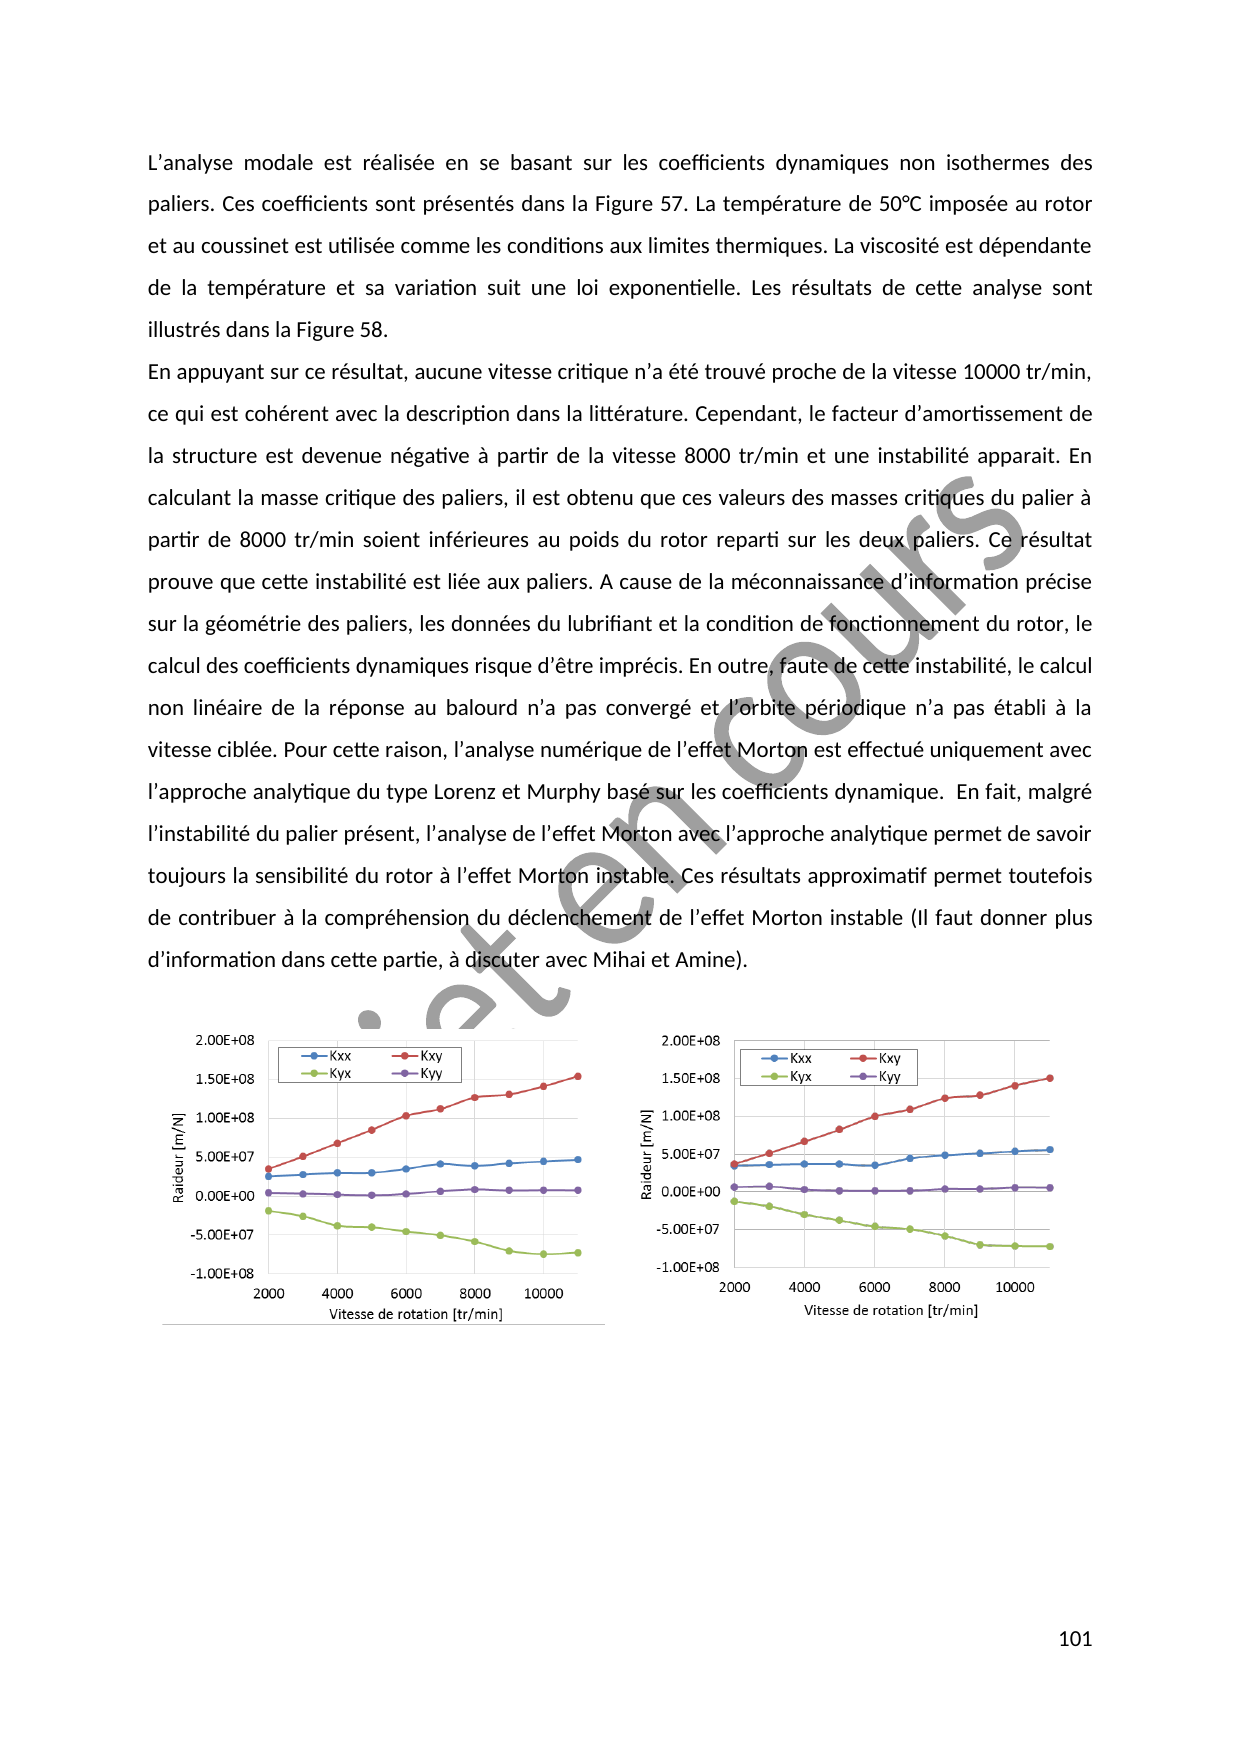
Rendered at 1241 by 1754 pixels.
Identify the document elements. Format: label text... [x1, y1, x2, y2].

text En appuyant sur ce résultat, aucune vitesse critique n’a été trouvé proche de la vitesse 10000 tr/min, ce qui est cohérent avec la description dans la littérature. Cependant, le facteur d’amortissement de la structure est devenue négative à partir de la vitesse 8000 tr/min et une instabilité apparait. En calculant la masse critique des paliers, il est obtenu que ces valeurs des masses critiques du palier à partir de 8000 tr/min soient inférieures au poids du rotor reparti sur les deux paliers. Ce résultat prouve que cette instabilité est liée aux paliers. A cause de la méconnaissance d’information précise sur la géométrie des paliers, les données du lubrifiant et la condition de fonctionnement du rotor, le calcul des coefficients dynamiques risque d’être imprécis. En outre, faute de cette instabilité, le calcul non linéaire de la réponse au balourd n’a pas convergé et l’orbite périodique n’a pas établi à la vitesse ciblée. Pour cette raison, l’analyse numérique de l’effet Morton est effectué uniquement avec l’approche analytique du type Lorenz et Murphy basé sur les coefficients dynamique. En fait, malgré l’instabilité du palier présent, l’analyse de l’effet Morton avec l’approche analytique permet de savoir toujours la sensibilité du rotor à l’effet Morton instable. Ces résultats approximatif permet toutefois de contribuer à la compréhension du déclenchement de l’effet Morton instable (Il faut donner plus d’information dans cette partie, à discuter avec Mihai et Amine). [148, 357, 1093, 973]
text L’analyse modale est réalisée en se basant sur les coefficients dynamiques non isothermes des paliers. Ces coefficients sont présentés dans la Figure 57. La température de 50°C imposée au rotor et au coussinet est utilisée comme les conditions aux limites thermiques. La viscosité est dépendante de la température et sa variation suit une loi exponentielle. Les résultats de cette analyse sont illustrés dans la Figure 58. [148, 148, 1093, 343]
table_header [620, 1029, 1092, 1339]
table_header [148, 1029, 619, 1339]
picture [162, 1029, 605, 1325]
picture [634, 1029, 1077, 1325]
